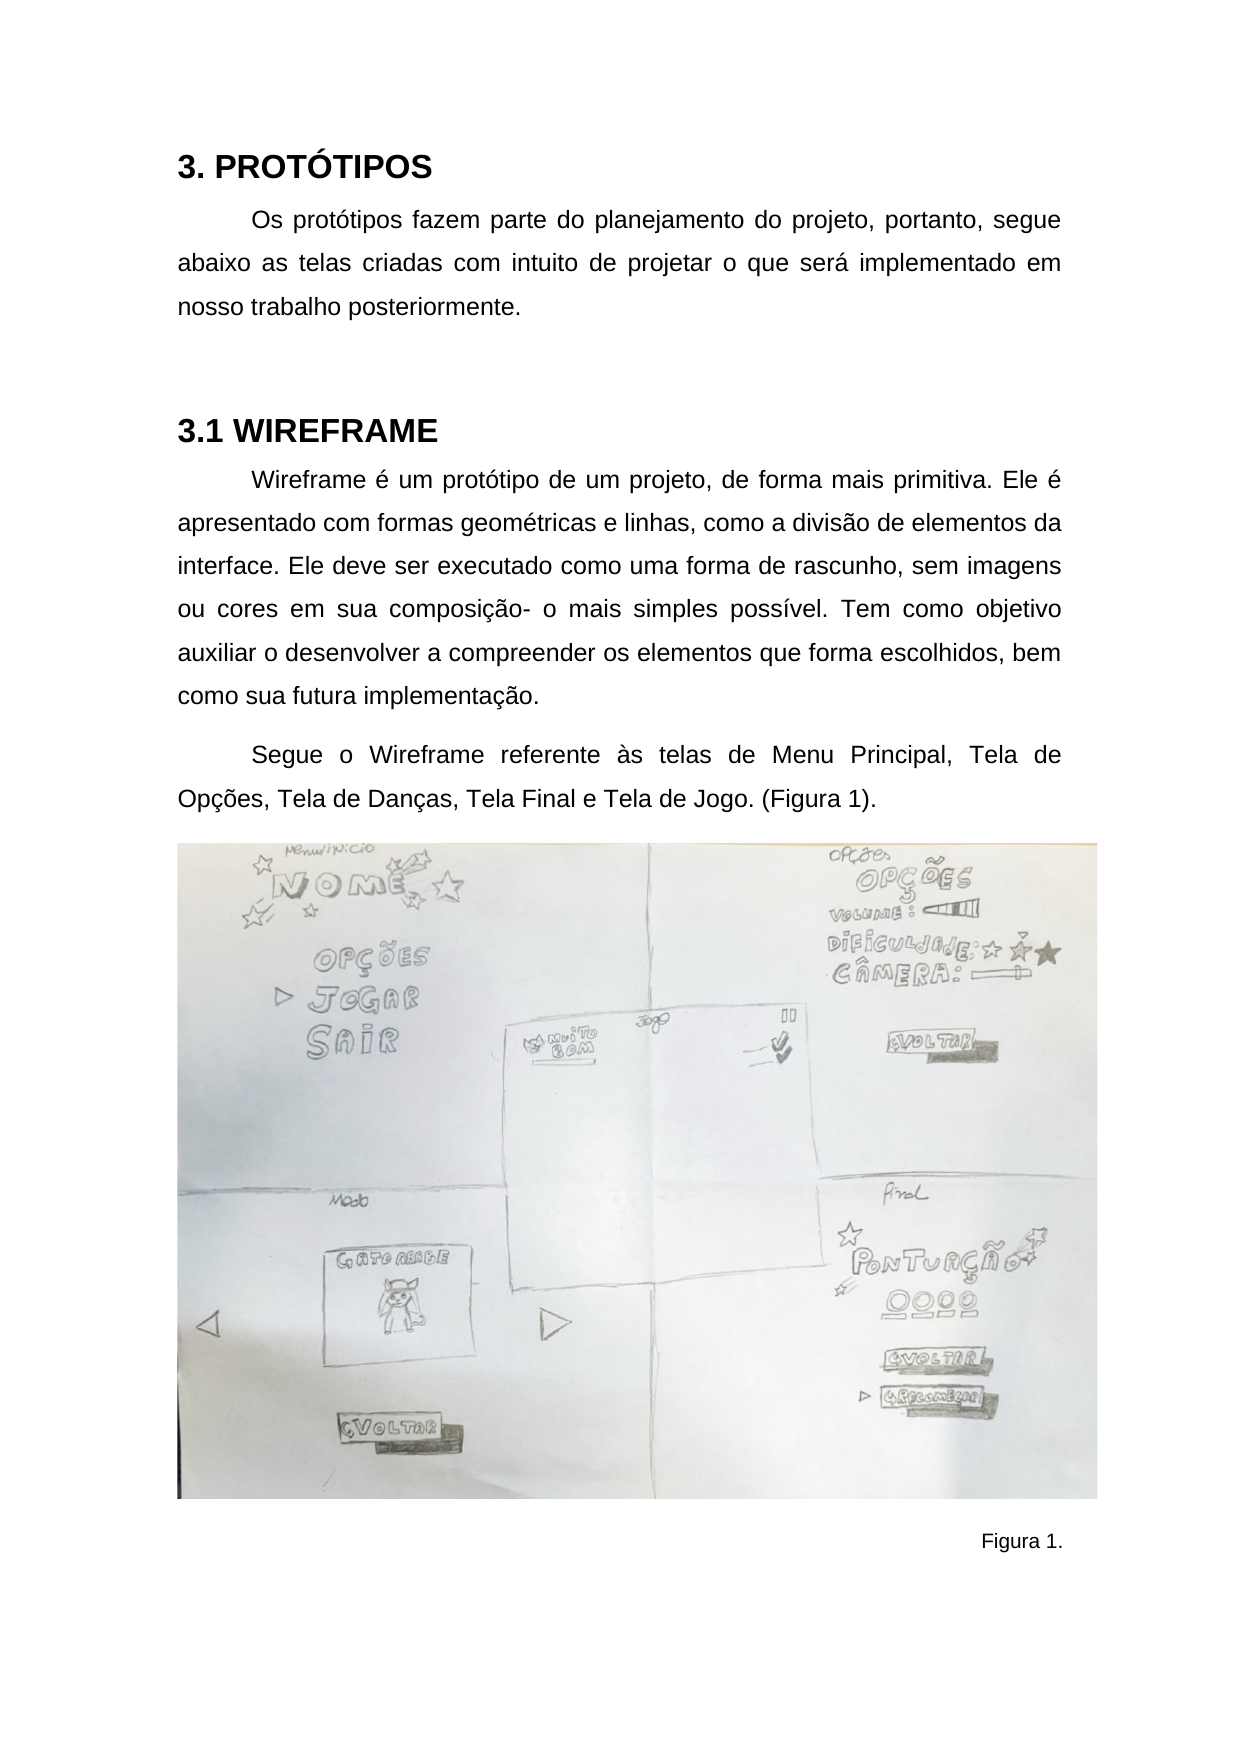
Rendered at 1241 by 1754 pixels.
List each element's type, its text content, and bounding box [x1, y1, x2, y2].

text Os protótipos fazem parte do planejamento do projeto, portanto, segue abaixo as telas criadas com intuito de projetar o que será implementado em nosso trabalho posteriormente. [177, 205, 1063, 320]
text Figura 1. [177, 1529, 1063, 1553]
subtitle 3.1 WIREFRAME [177, 411, 1063, 449]
text Wireframe é um protótipo de um projeto, de forma mais primitiva. Ele é apresentado com formas geométricas e linhas, como a divisão de elementos da interface. Ele deve ser executado como uma forma de rascunho, sem imagens ou cores em sua composição- o mais simples possível. Tem como objetivo auxiliar o desenvolver a compreender os elementos que forma escolhidos, bem como sua futura implementação. [177, 465, 1063, 709]
text Segue o Wireframe referente às telas de Menu Principal, Tela de Opções, Tela de Danças, Tela Final e Tela de Jogo. (Figura 1). [177, 740, 1063, 812]
picture [177, 843, 1098, 1499]
subtitle 3. PROTÓTIPOS [177, 148, 1032, 186]
